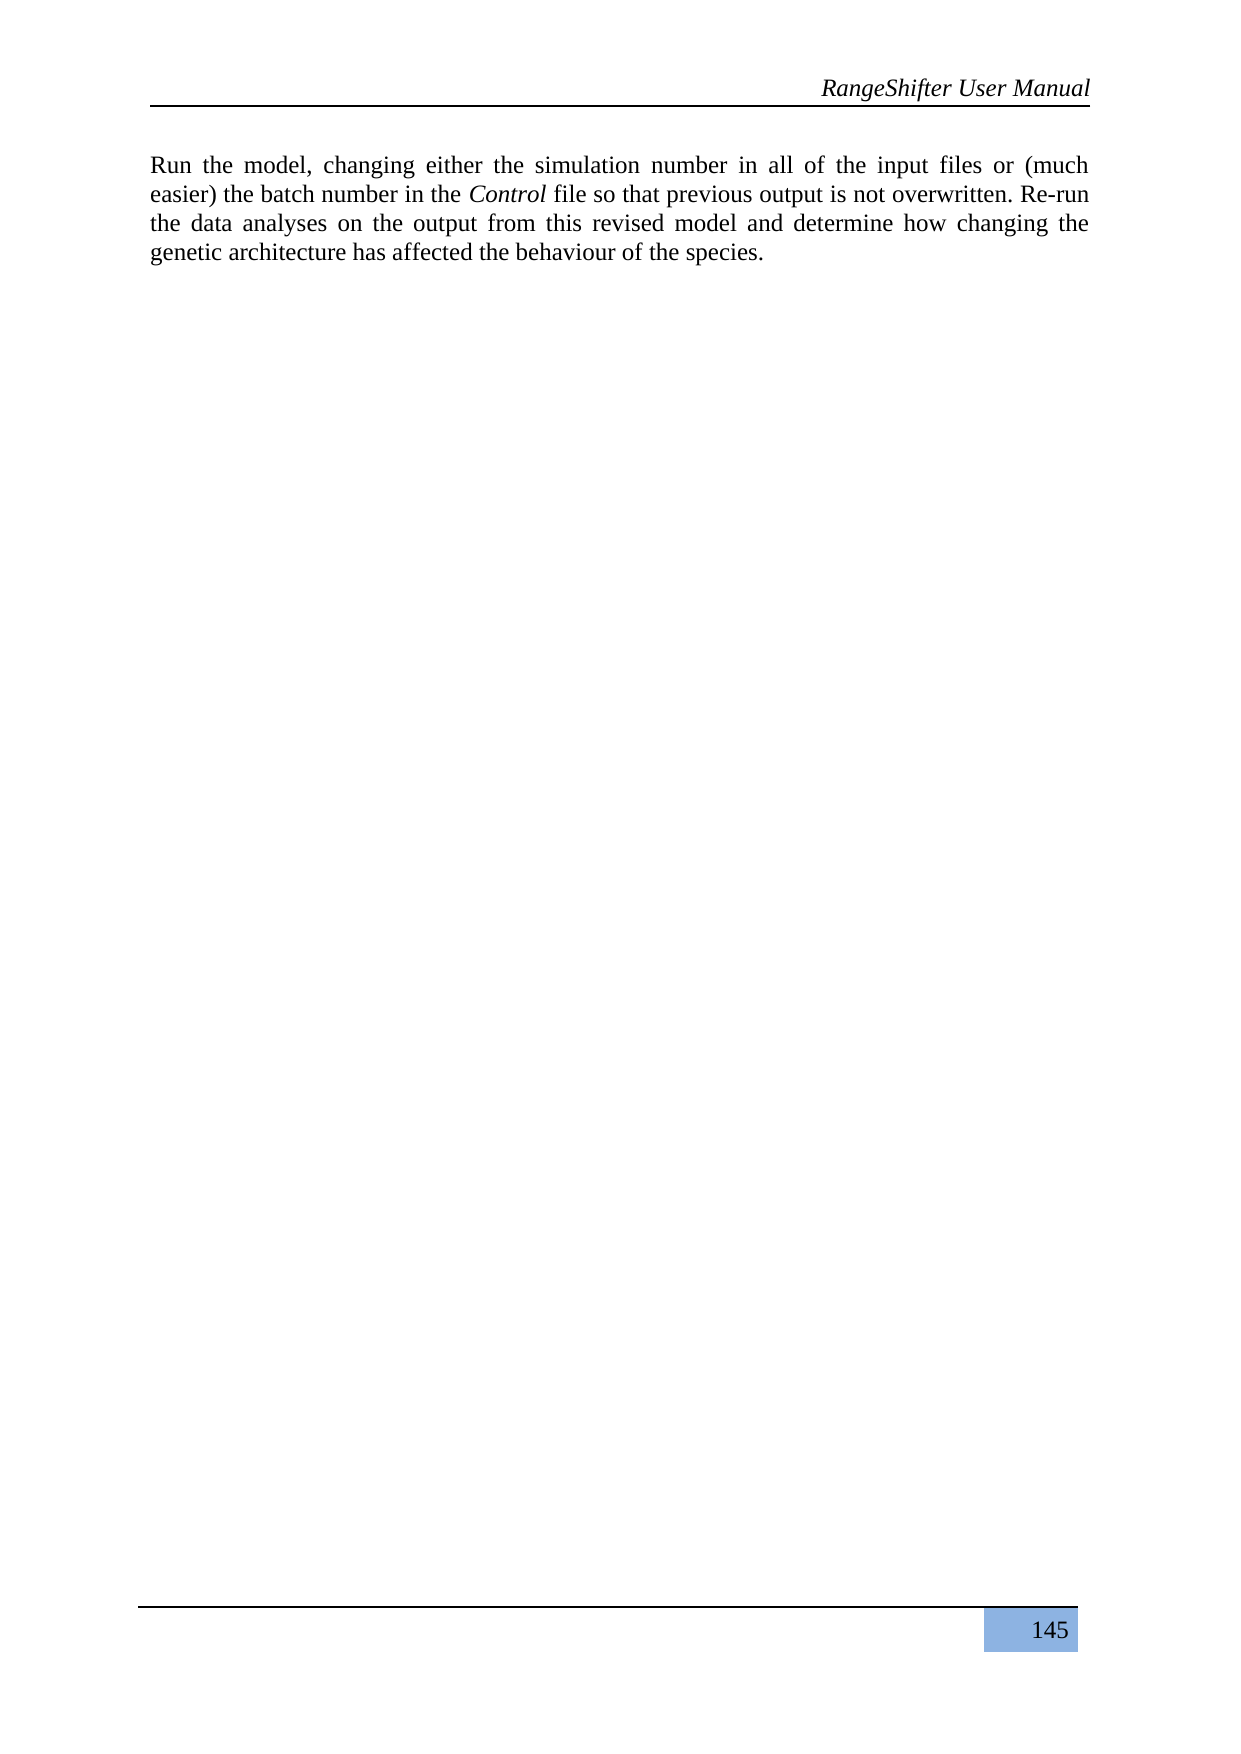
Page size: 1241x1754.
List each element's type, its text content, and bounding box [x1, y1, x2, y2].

text Run the model, changing either the simulation number in all of the input files or (much easier) the batch number in the Control file so that previous output is not overwritten. Re-run the data analyses on the output from this revised model and determine how changing the genetic architecture has affected the behaviour of the species. [150, 150, 1090, 267]
